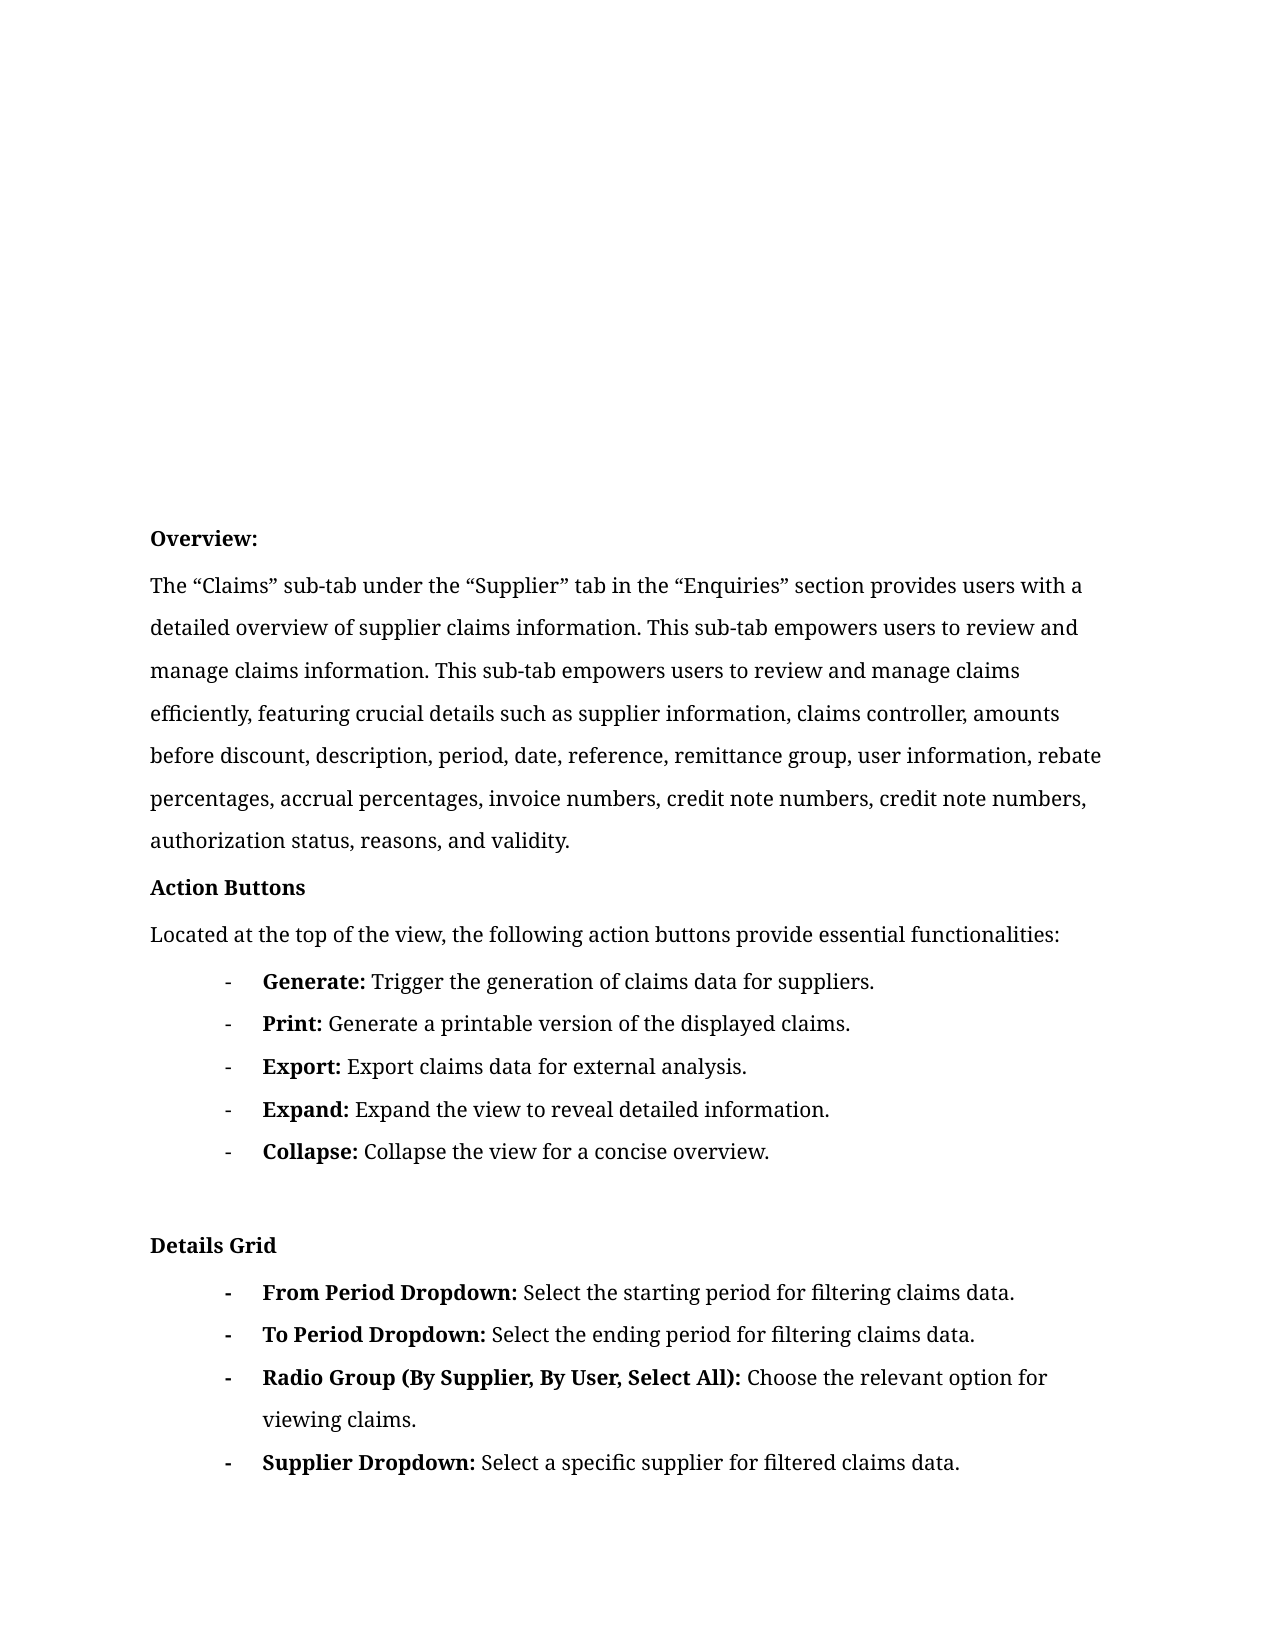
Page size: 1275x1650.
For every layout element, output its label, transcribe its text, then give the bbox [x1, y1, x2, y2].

text The “Claims” sub-tab under the “Supplier” tab in the “Enquiries” section provides users with a detailed overview of supplier claims information. This sub-tab empowers users to review and manage claims information. This sub-tab empowers users to review and manage claims efficiently, featuring crucial details such as supplier information, claims controller, amounts before discount, description, period, date, reference, remittance group, user information, rebate percentages, accrual percentages, invoice numbers, credit note numbers, credit note numbers, authorization status, reasons, and validity. [150, 571, 1125, 855]
list Radio Group (By Supplier, By User, Select All): Choose the relevant option for viewing claims. [225, 1363, 1125, 1434]
list Export: Export claims data for external analysis. [225, 1052, 1125, 1081]
text Located at the top of the view, the following action buttons provide essential functionalities: [150, 920, 1125, 948]
text Details Grid [150, 1231, 1125, 1259]
list Print: Generate a printable version of the displayed claims. [225, 1009, 1125, 1038]
list Collapse: Collapse the view for a concise overview. [225, 1137, 1125, 1166]
list From Period Dropdown: Select the starting period for filtering claims data. [225, 1278, 1125, 1306]
text Overview: [150, 524, 1125, 553]
text Action Buttons [150, 873, 1125, 902]
list To Period Dropdown: Select the ending period for filtering claims data. [225, 1320, 1125, 1349]
list Generate: Trigger the generation of claims data for suppliers. [225, 967, 1125, 995]
list Expand: Expand the view to reveal detailed information. [225, 1095, 1125, 1123]
list Supplier Dropdown: Select a specific supplier for filtered claims data. [225, 1448, 1125, 1476]
